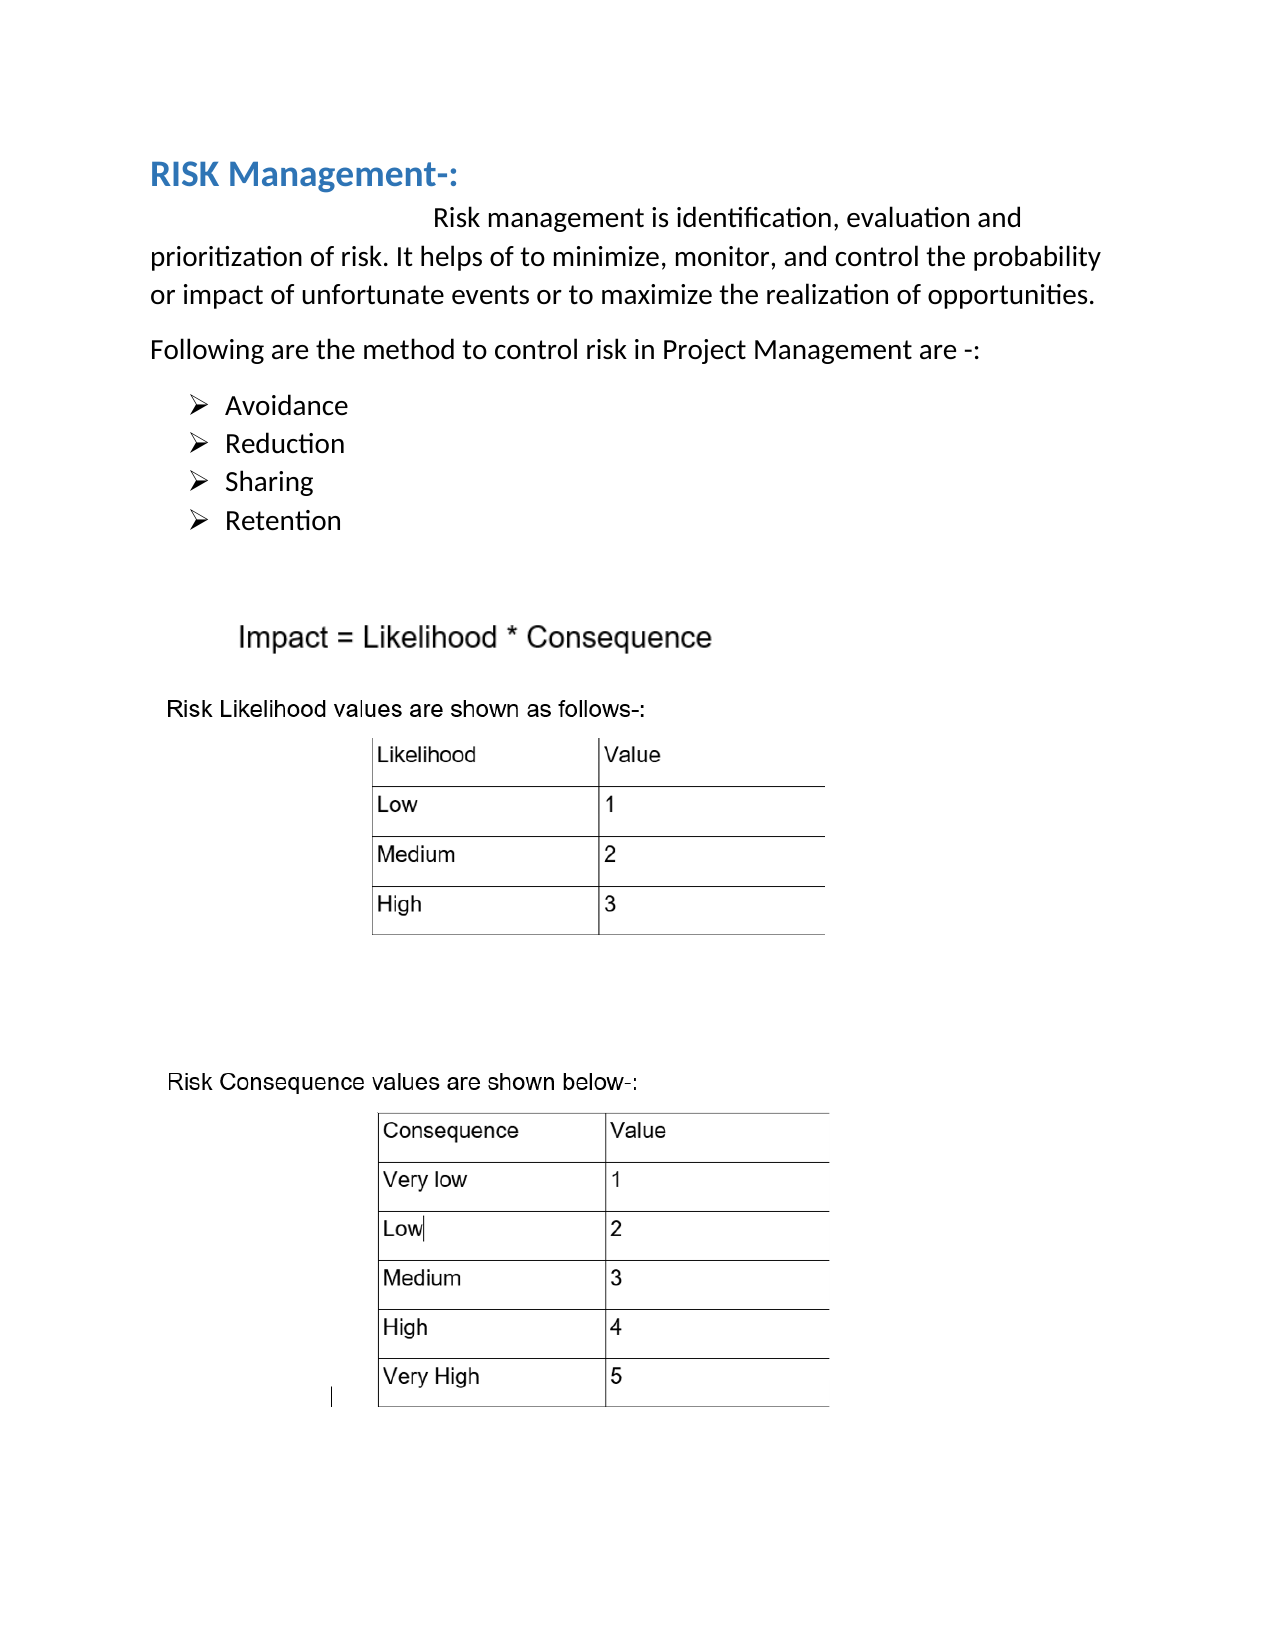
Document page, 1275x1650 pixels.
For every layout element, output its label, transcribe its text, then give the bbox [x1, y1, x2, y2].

list Reduction [187, 425, 1125, 461]
text Risk management is identification, evaluation and prioritization of risk. It helps of to minimize, monitor, and control the probability or impact of unfortunate events or to maximize the realization of opportunities. [150, 199, 1125, 312]
picture [225, 617, 722, 662]
picture [150, 1063, 830, 1407]
list Retention [187, 502, 1125, 537]
picture [150, 680, 830, 935]
text Following are the method to control risk in Project Management are -: [150, 331, 1125, 367]
list Avoidance [187, 387, 1125, 422]
list Sharing [187, 463, 1125, 499]
subtitle RISK Management-: [150, 150, 1125, 196]
